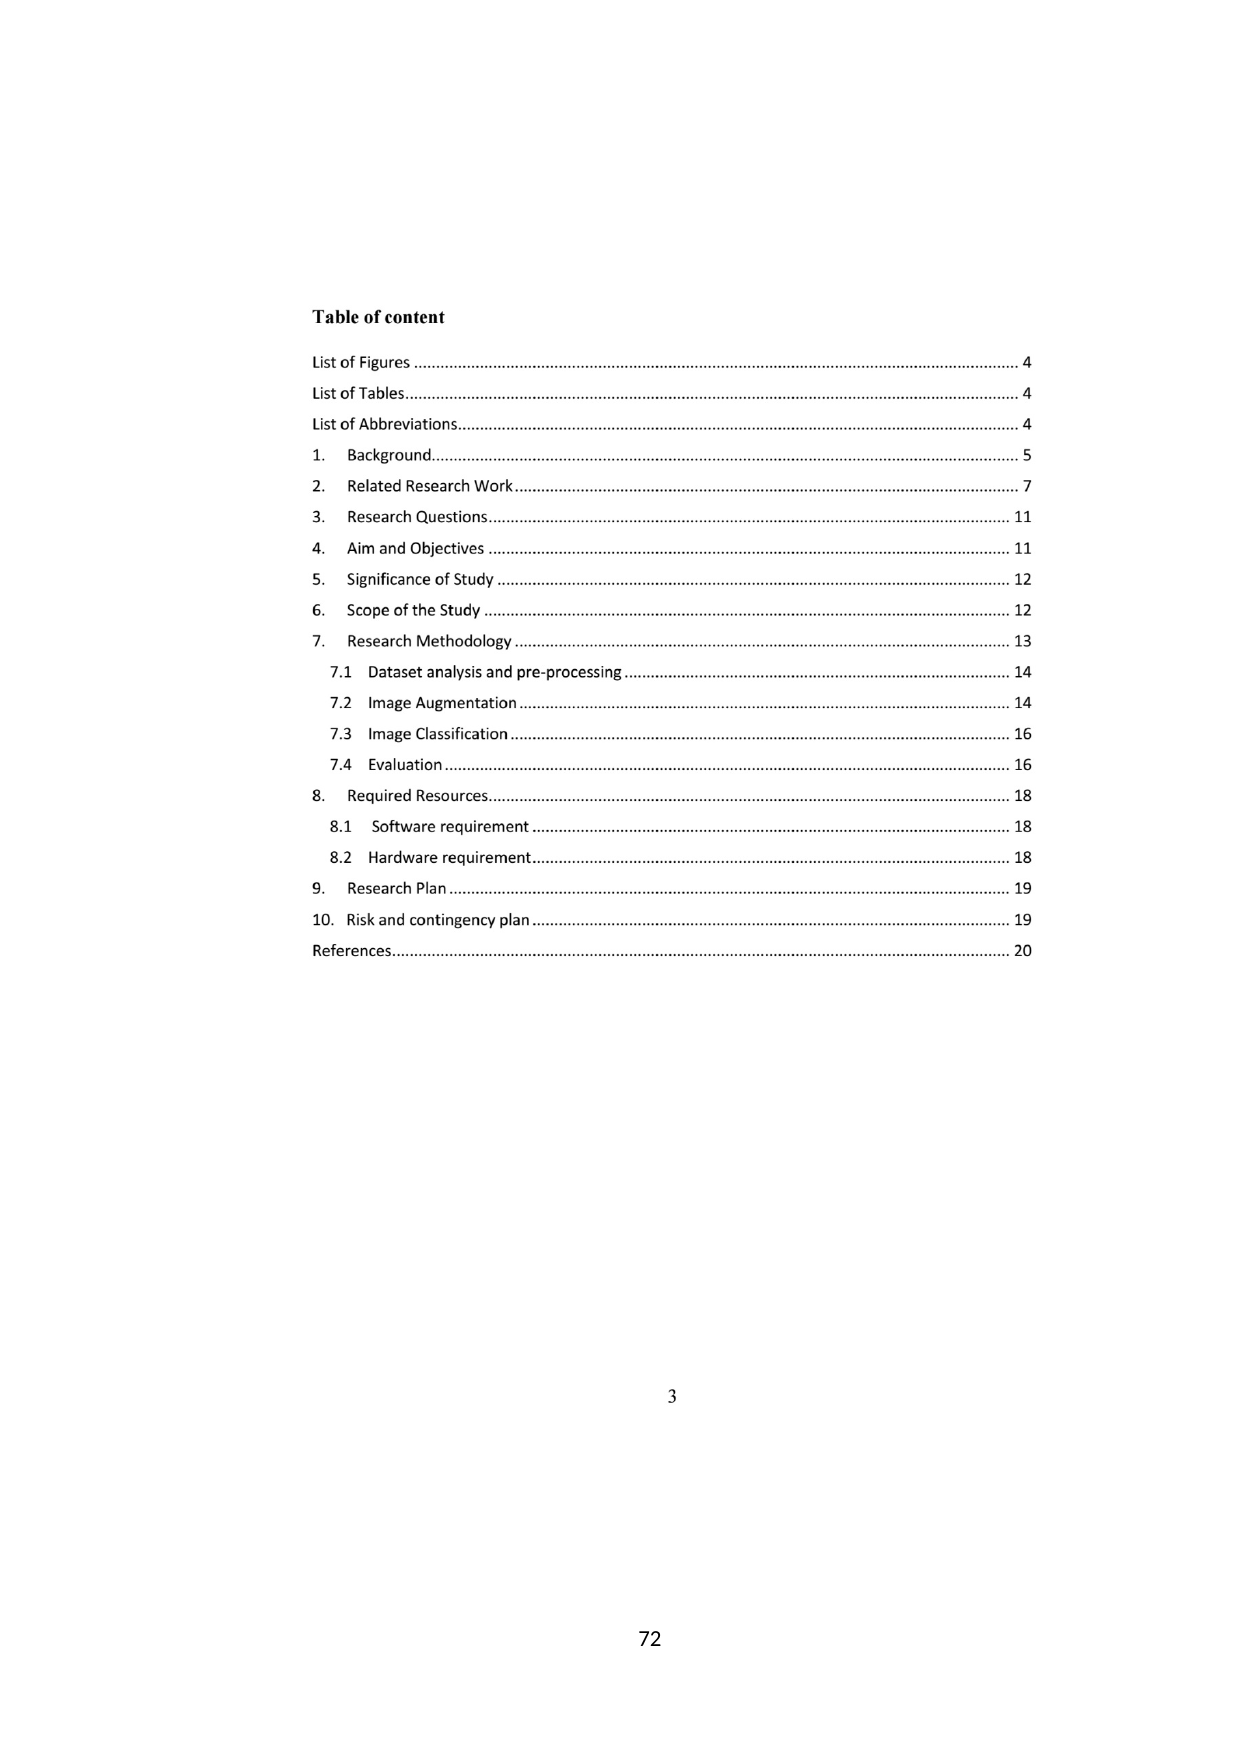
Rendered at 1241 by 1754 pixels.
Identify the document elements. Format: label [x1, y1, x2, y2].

picture [177, 147, 1122, 1484]
